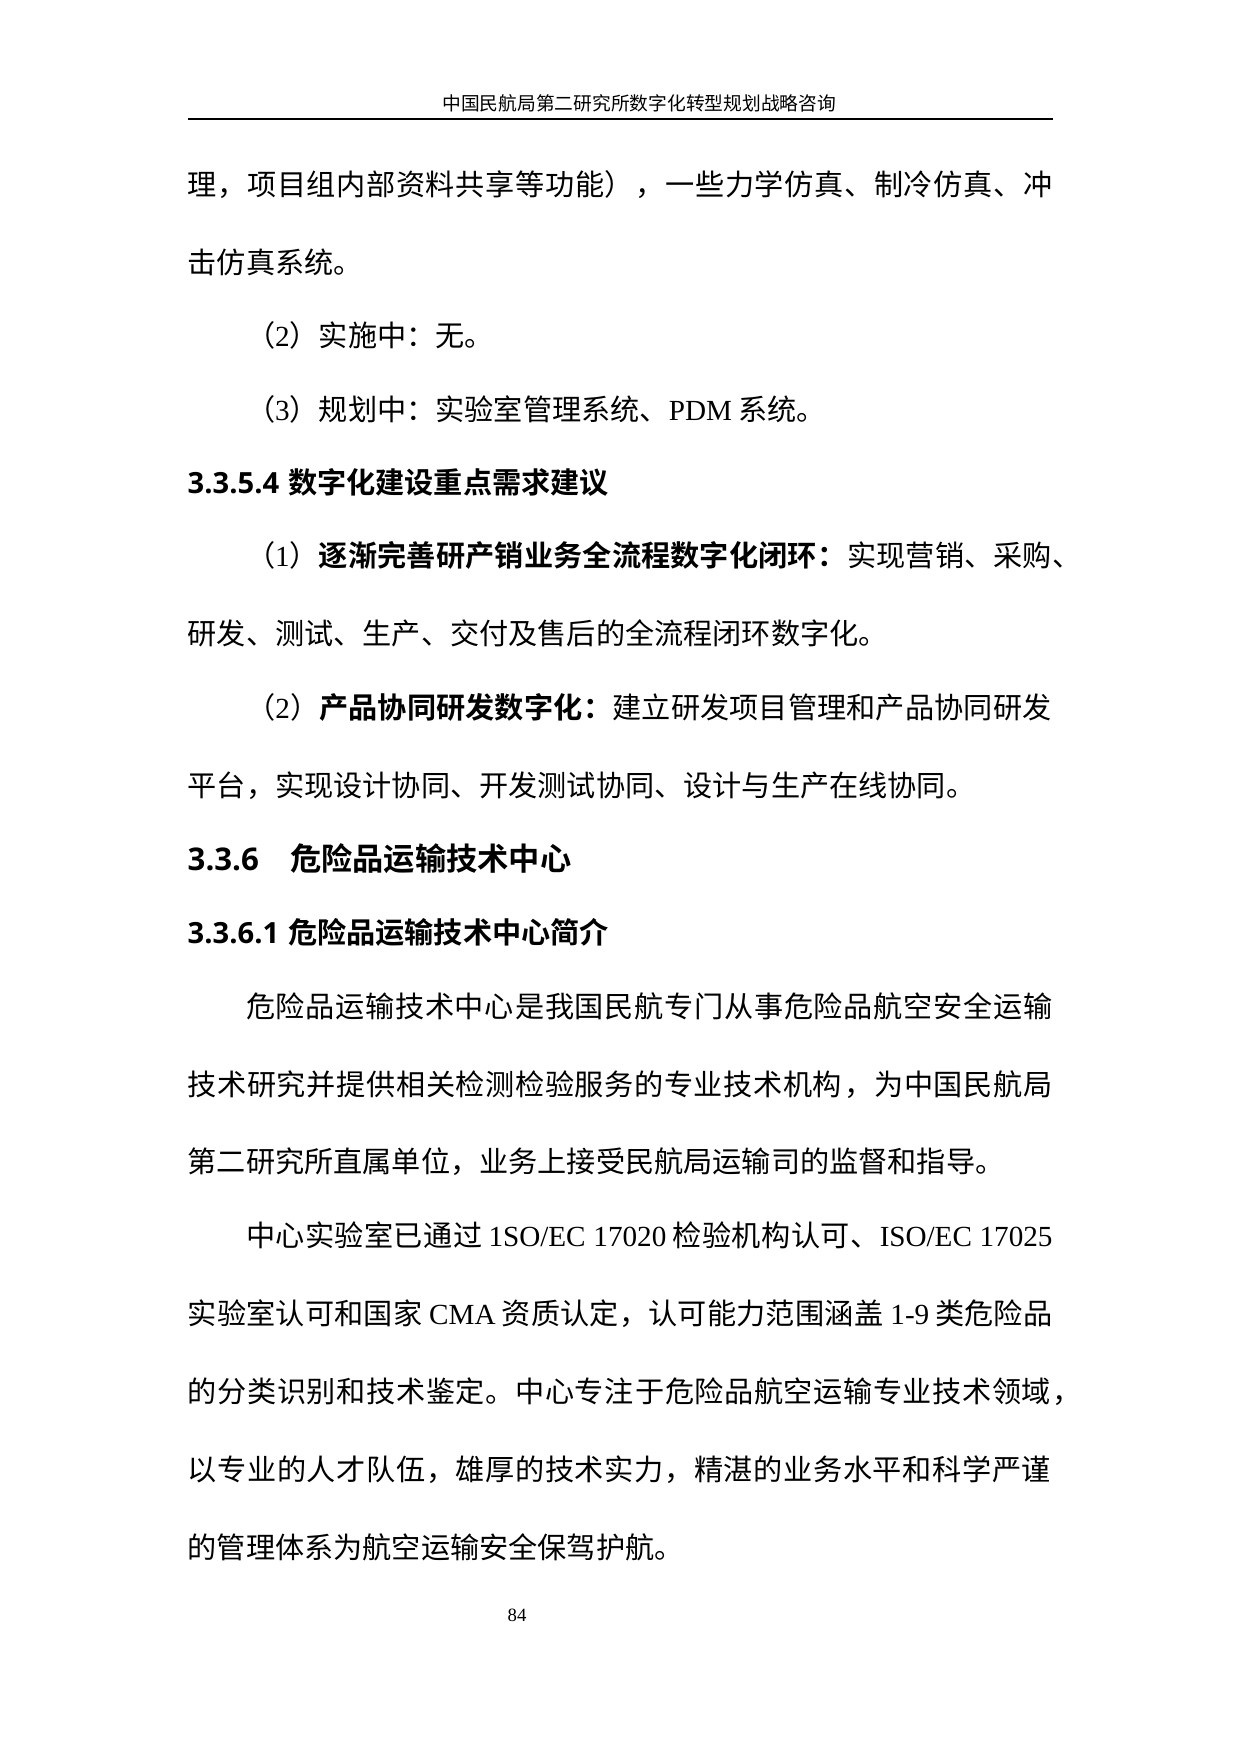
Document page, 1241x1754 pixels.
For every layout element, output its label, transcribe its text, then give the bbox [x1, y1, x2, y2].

list （3）规划中：实验室管理系统、PDM系统。 [187, 375, 1053, 440]
subtitle 危险品运输技术中心 [187, 824, 1053, 889]
subtitle 数字化建设重点需求建议 [187, 448, 1053, 513]
list （2）产品协同研发数字化：建立研发项目管理和产品协同研发平台，实现设计协同、开发测试协同、设计与生产在线协同。 [187, 673, 1053, 816]
list （2）实施中：无。 [187, 301, 1053, 366]
text 中心实验室已通过1SO/EC 17020检验机构认可、ISO/EC 17025实验室认可和国家CMA资质认定，认可能力范围涵盖1-9类危险品的分类识别和技术鉴定。中心专注于危险品航空运输专业技术领域，以专业的人才队伍，雄厚的技术实力，精湛的业务水平和科学严谨的管理体系为航空运输安全保驾护航。 [187, 1201, 1053, 1578]
list 逐渐完善研产销业务全流程数字化闭环：实现营销、采购、研发、测试、生产、交付及售后的全流程闭环数字化。 [187, 522, 1053, 664]
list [187, 150, 1053, 293]
text 危险品运输技术中心是我国民航专门从事危险品航空安全运输技术研究并提供相关检测检验服务的专业技术机构，为中国民航局第二研究所直属单位，业务上接受民航局运输司的监督和指导。 [187, 972, 1053, 1193]
subtitle 危险品运输技术中心简介 [187, 898, 1053, 963]
